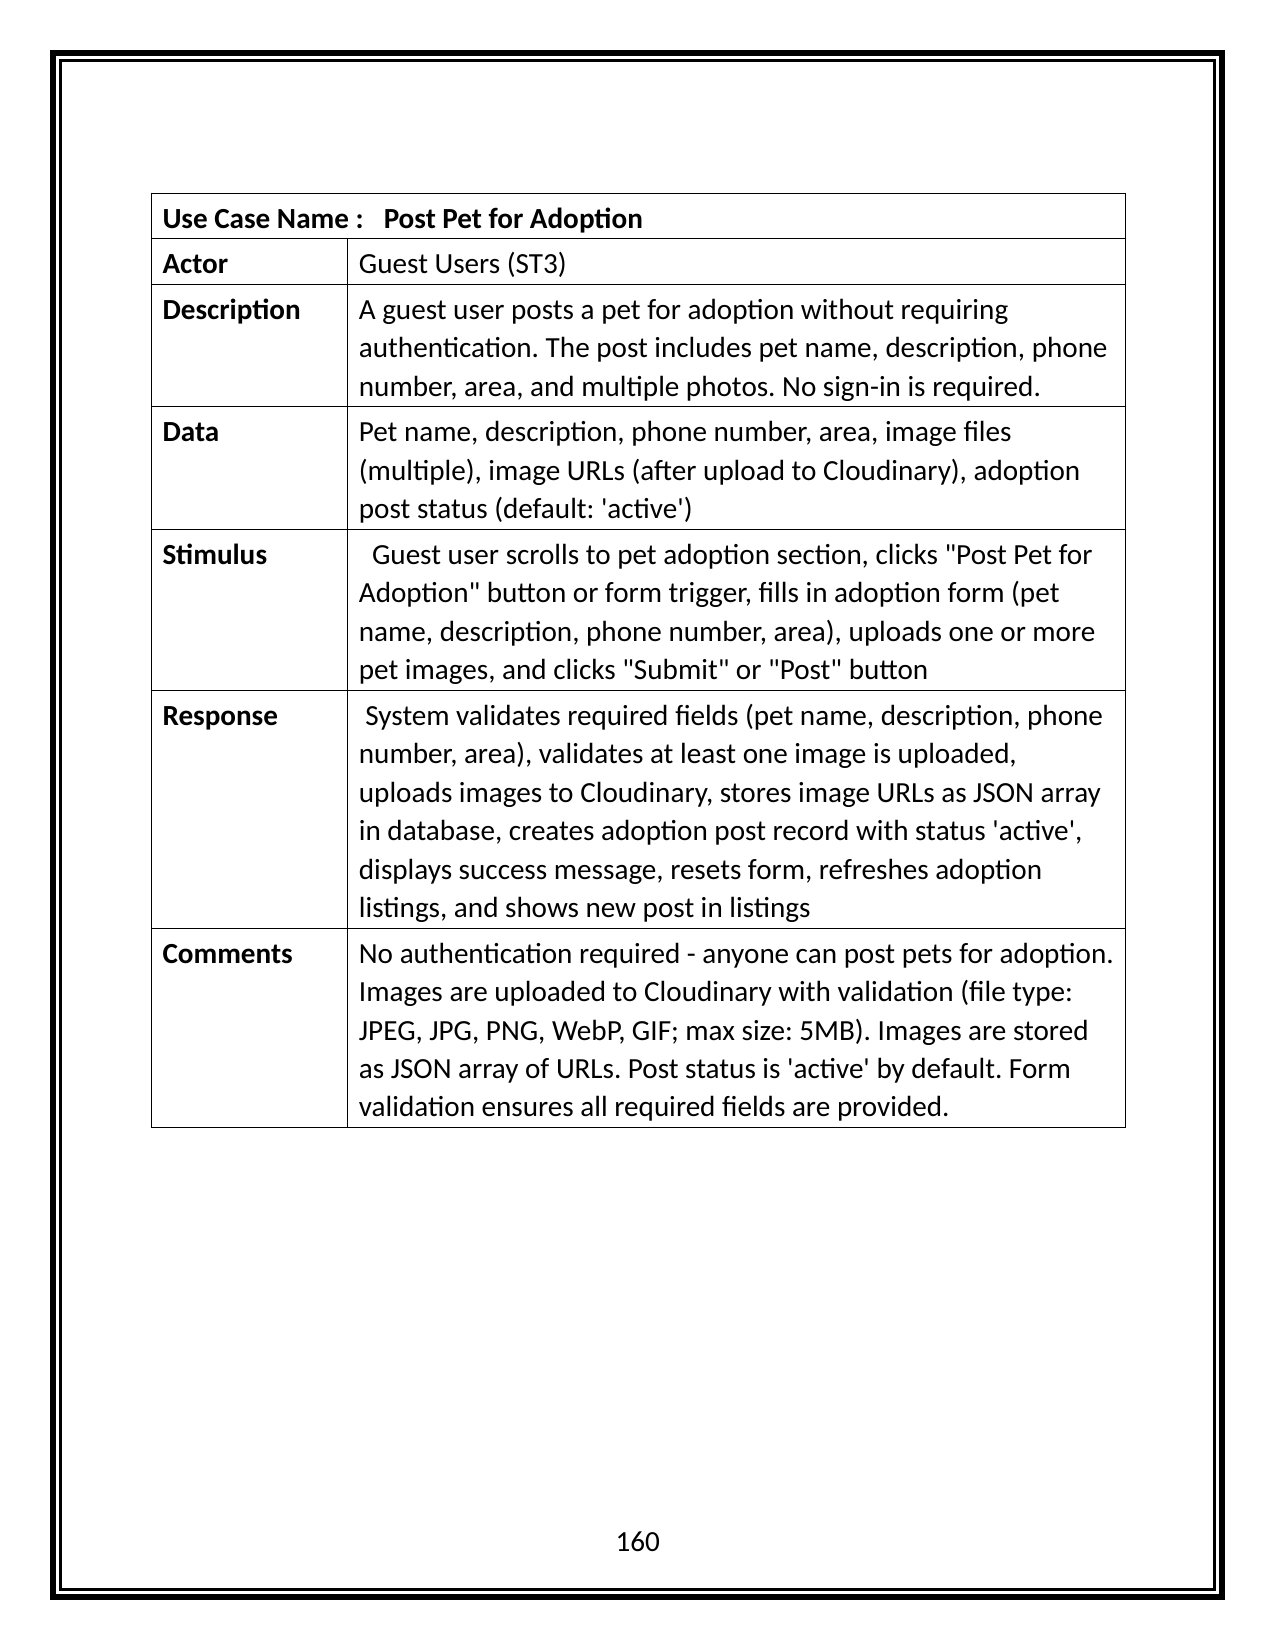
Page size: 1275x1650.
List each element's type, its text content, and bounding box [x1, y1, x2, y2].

table_cell Comments [152, 929, 347, 1127]
table_cell Guest Users (ST3) [348, 239, 1125, 284]
table_header Use Case Name : Post Pet for Adoption [152, 194, 1125, 238]
table_cell Data [152, 407, 347, 529]
table_cell Guest user scrolls to pet adoption section, clicks "Post Pet for Adoption" button or form trigger, fills in adoption form (pet name, description, phone number, area), uploads one or more pet images, and clicks "Submit" or "Post" button [348, 530, 1125, 689]
table_cell A guest user posts a pet for adoption without requiring authentication. The post includes pet name, description, phone number, area, and multiple photos. No sign-in is required. [348, 285, 1125, 406]
table_cell No authentication required - anyone can post pets for adoption. Images are uploaded to Cloudinary with validation (file type: JPEG, JPG, PNG, WebP, GIF; max size: 5MB). Images are stored as JSON array of URLs. Post status is 'active' by default. Form validation ensures all required fields are provided. [348, 929, 1125, 1127]
table_cell Description [152, 285, 347, 406]
table_cell Response [152, 691, 347, 927]
table_cell Pet name, description, phone number, area, image files (multiple), image URLs (after upload to Cloudinary), adoption post status (default: 'active') [348, 407, 1125, 529]
table_cell System validates required fields (pet name, description, phone number, area), validates at least one image is uploaded, uploads images to Cloudinary, stores image URLs as JSON array in database, creates adoption post record with status 'active', displays success message, resets form, refreshes adoption listings, and shows new post in listings [348, 691, 1125, 927]
table_cell Actor [152, 239, 347, 284]
table_cell Stimulus [152, 530, 347, 689]
